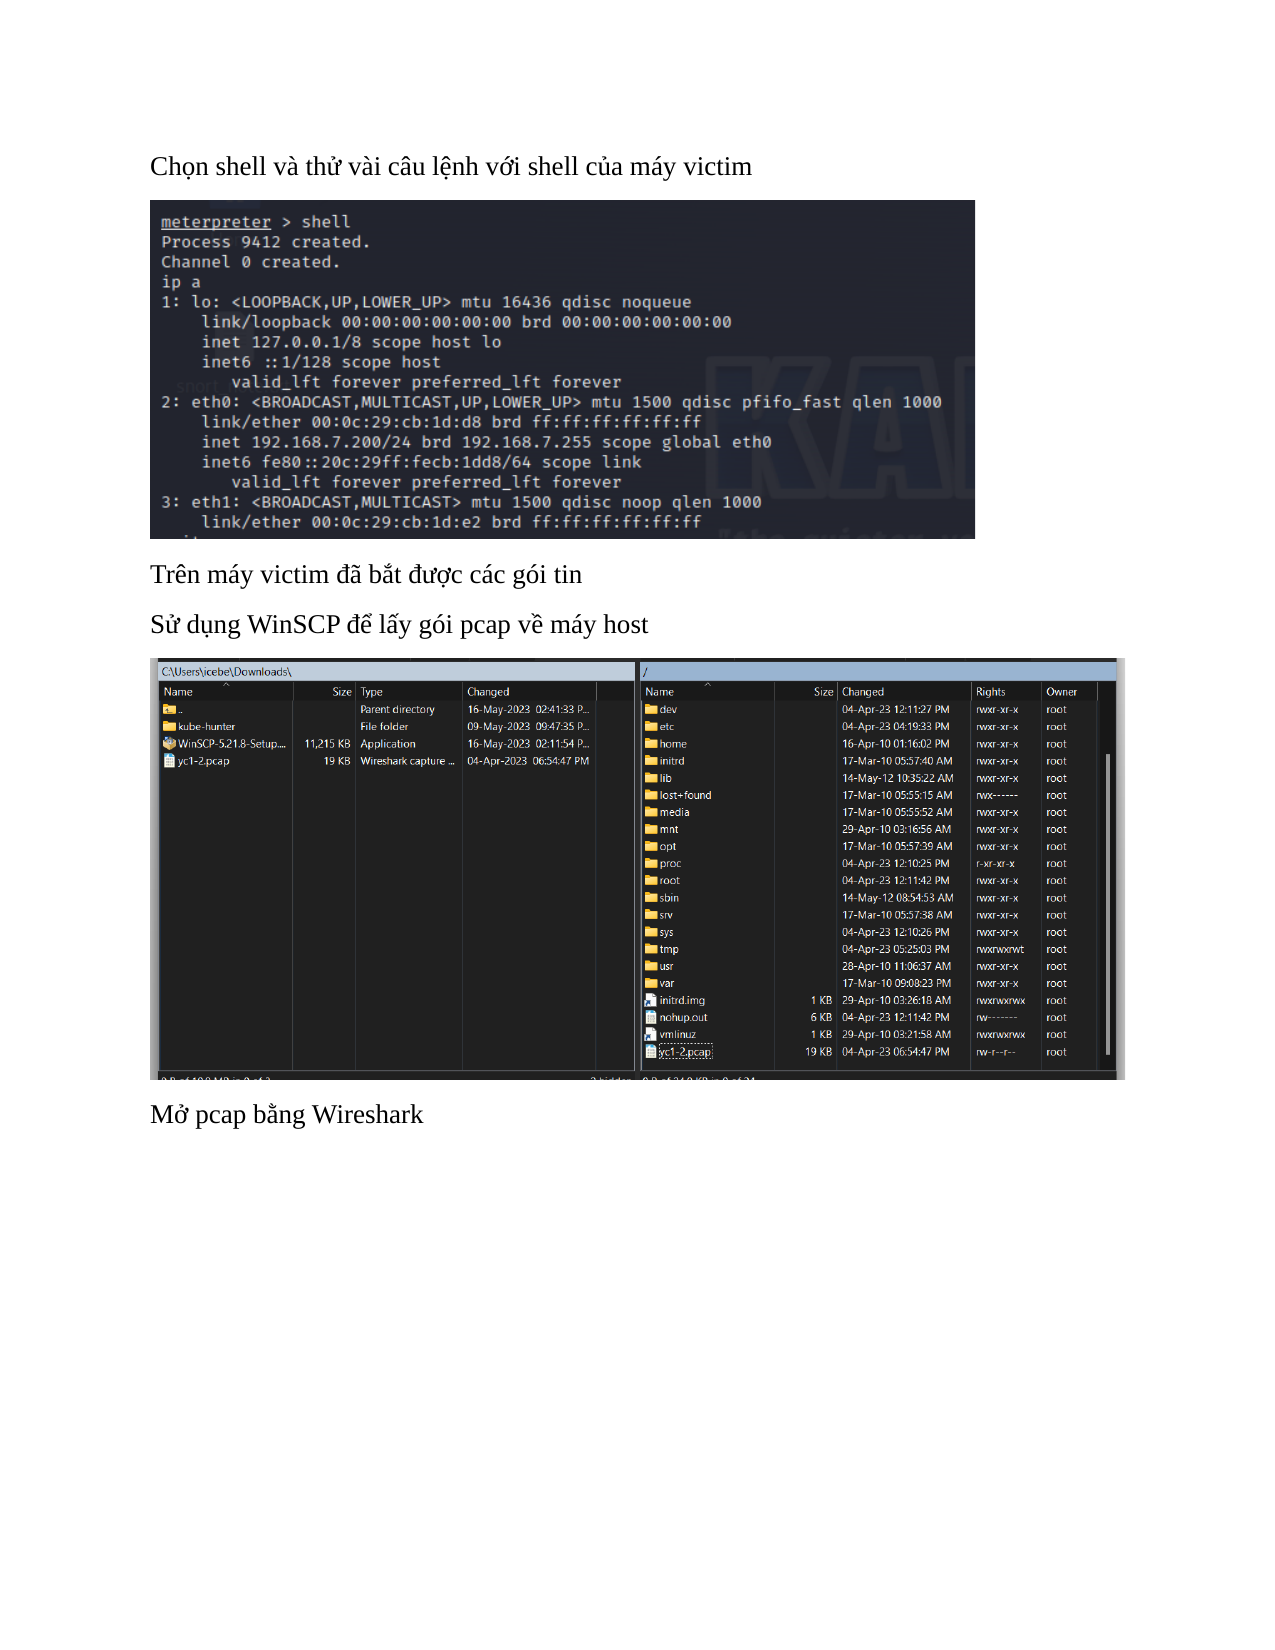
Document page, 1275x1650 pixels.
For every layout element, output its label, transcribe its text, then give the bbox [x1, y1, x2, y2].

text Chọn shell và thử vài câu lệnh với shell của máy victim [150, 150, 1125, 181]
text Trên máy victim đã bắt được các gói tin [150, 558, 1125, 589]
text Mở pcap bằng Wireshark [150, 1098, 1125, 1129]
picture [150, 200, 976, 539]
picture [150, 658, 1125, 1080]
text Sử dụng WinSCP để lấy gói pcap về máy host [150, 608, 1125, 639]
